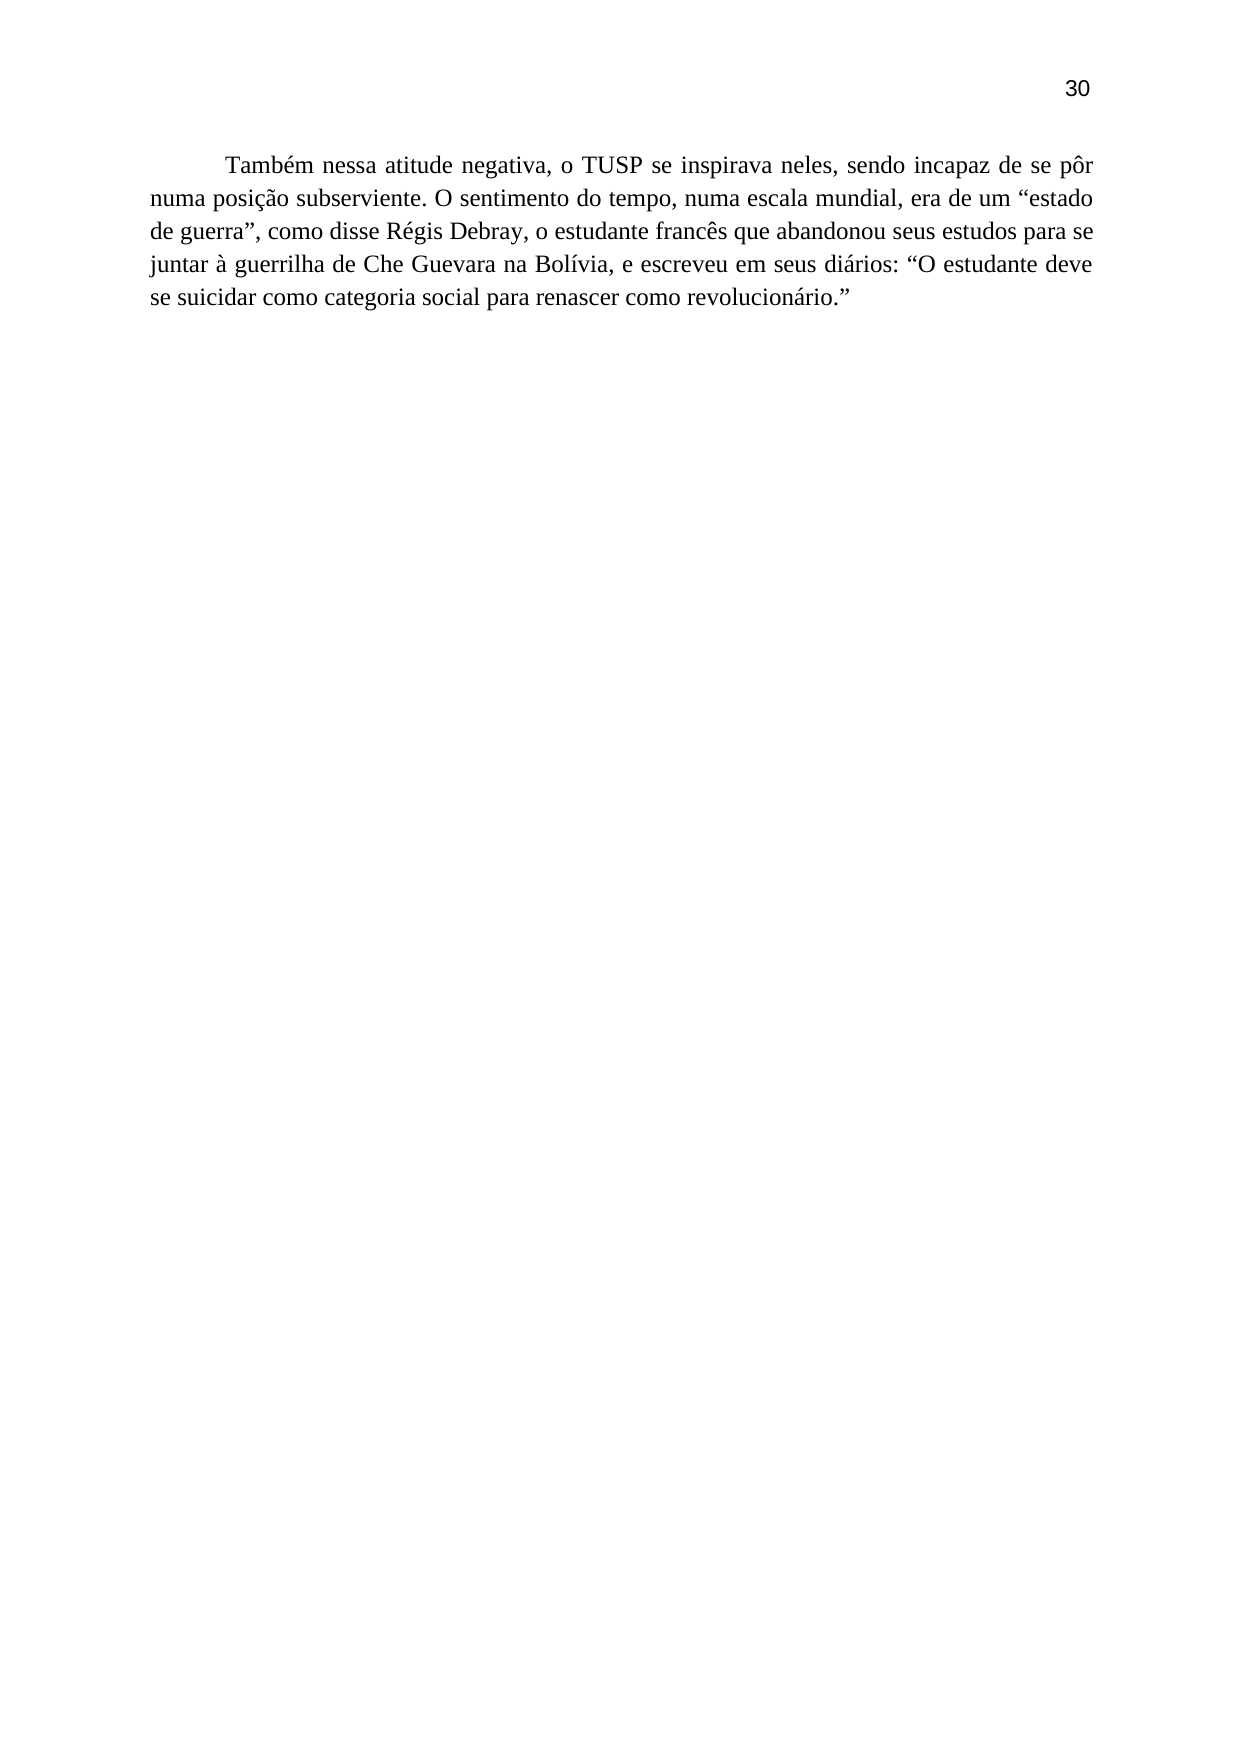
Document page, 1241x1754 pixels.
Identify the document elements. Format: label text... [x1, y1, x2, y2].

text Também nessa atitude negativa, o TUSP se inspirava neles, sendo incapaz de se pôr numa posição subserviente. O sentimento do tempo, numa escala mundial, era de um “estado de guerra”, como disse Régis Debray, o estudante francês que abandonou seus estudos para se juntar à guerrilha de Che Guevara na Bolívia, e escreveu em seus diários: “O estudante deve se suicidar como categoria social para renascer como revolucionário.” [150, 150, 1094, 311]
